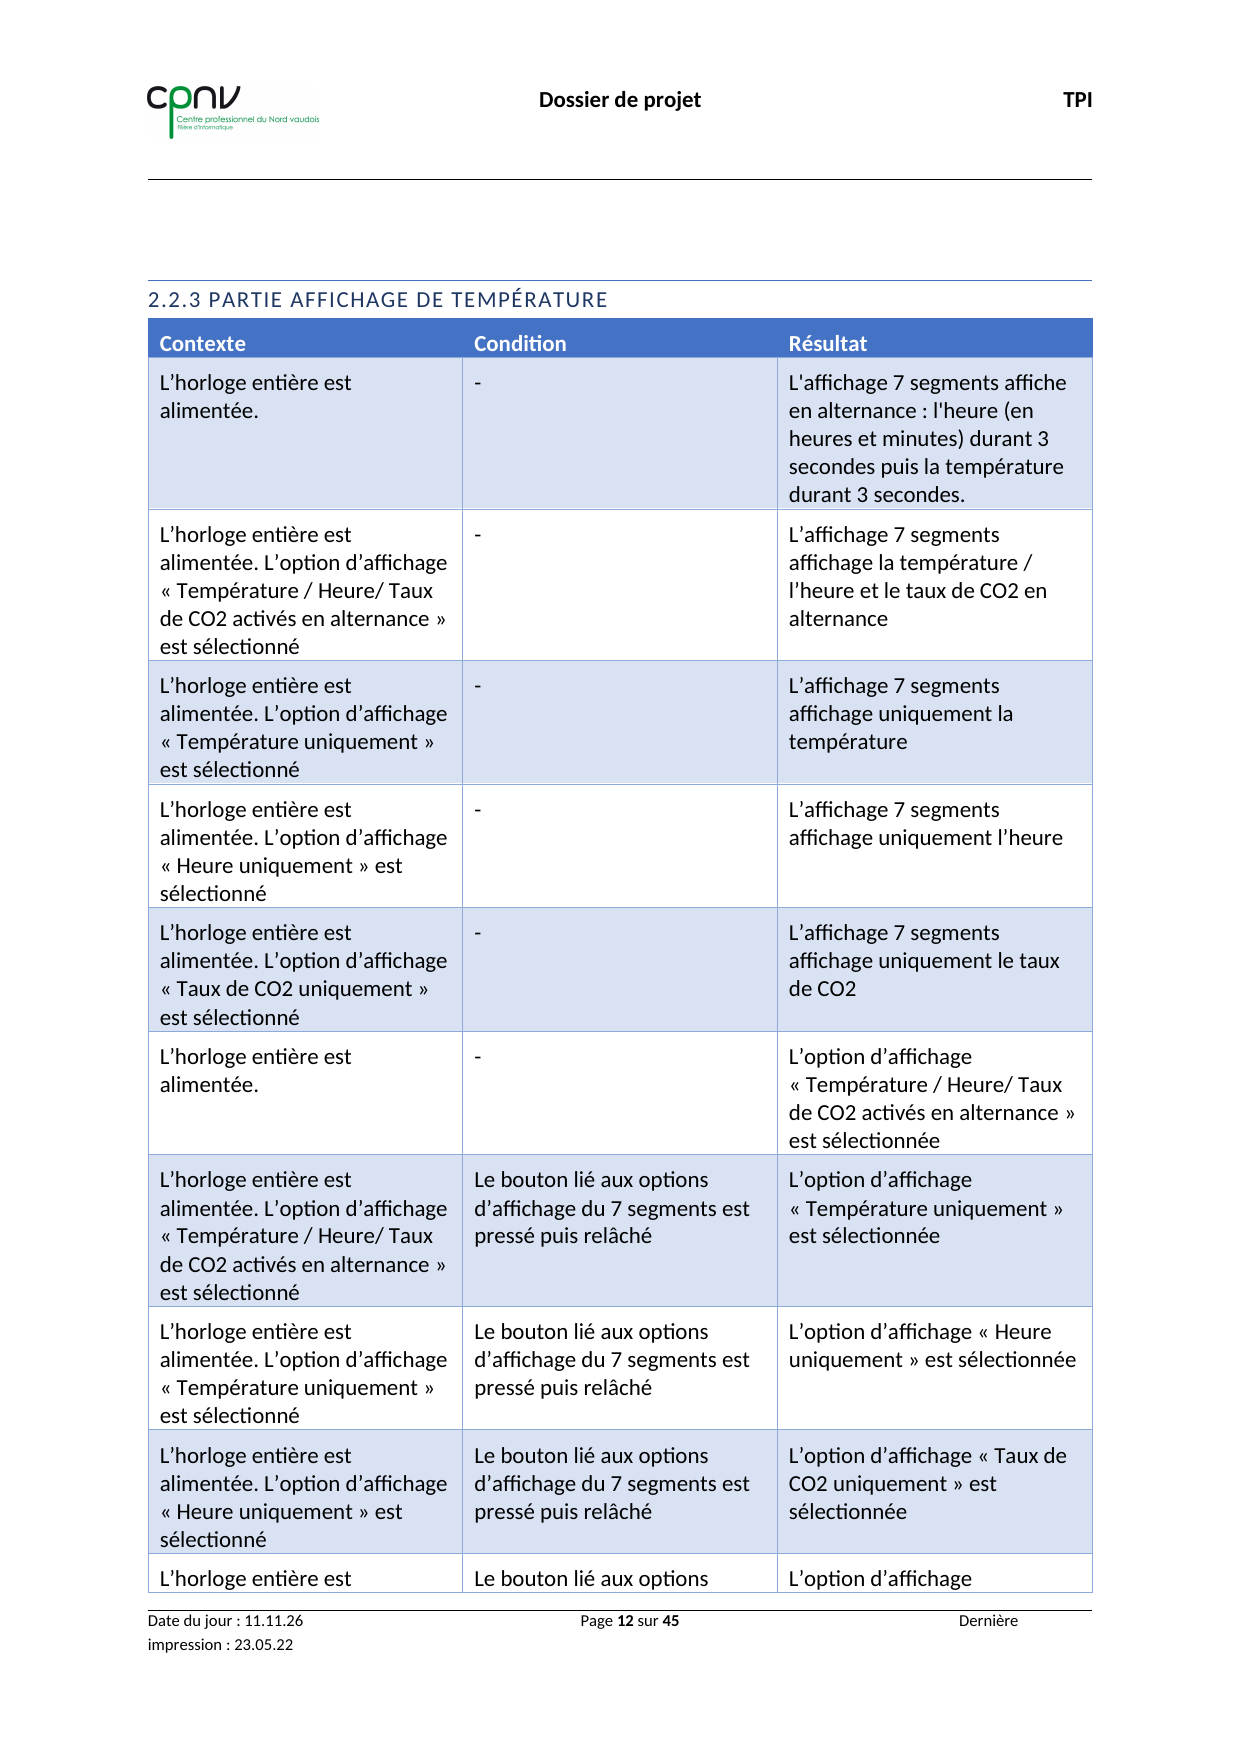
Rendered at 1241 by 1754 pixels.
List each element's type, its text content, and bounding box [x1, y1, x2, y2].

table_cell - [463, 1032, 777, 1154]
table_header Condition [463, 319, 777, 357]
table_cell L’horloge entière est alimentée. L’option d’affichage « Heure uniquement » est sélectionné [149, 1430, 462, 1553]
picture [147, 86, 319, 139]
subtitle 2.2.3 Partie Affichage de température [148, 281, 1092, 313]
table_cell L’horloge entière est alimentée. L’option d’affichage « Heure uniquement » est sélectionné [149, 785, 462, 907]
table_cell L’affichage 7 segments affichage uniquement l’heure [778, 785, 1092, 907]
table_cell L’horloge entière est alimentée. L’option d’affichage « Taux de CO2 uniquement » est sélectionné [149, 908, 462, 1031]
table_cell L’horloge entière est alimentée. L’option d’affichage « Température / Heure/ Taux de CO2 activés en alternance » est sélectionné [149, 510, 462, 660]
table_cell - [463, 358, 777, 508]
table_cell L'affichage 7 segments affiche en alternance : l'heure (en heures et minutes) durant 3 secondes puis la température durant 3 secondes. [778, 358, 1092, 508]
table_cell L’affichage 7 segments affichage uniquement la température [778, 661, 1092, 783]
table_cell - [463, 908, 777, 1031]
table_cell L’horloge entière est alimentée. L’option d’affichage « Température uniquement » est sélectionné [149, 1307, 462, 1429]
table_cell L’option d’affichage « Heure uniquement » est sélectionnée [778, 1307, 1092, 1429]
table_cell - [463, 510, 777, 660]
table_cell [778, 1554, 1092, 1592]
table_header Contexte [149, 319, 462, 357]
table_cell L’horloge entière est alimentée. [149, 358, 462, 508]
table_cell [463, 1554, 777, 1592]
table_cell Le bouton lié aux options d’affichage du 7 segments est pressé puis relâché [463, 1430, 777, 1553]
table_cell Le bouton lié aux options d’affichage du 7 segments est pressé puis relâché [463, 1307, 777, 1429]
table_cell L’affichage 7 segments affichage la température / l’heure et le taux de CO2 en alternance [778, 510, 1092, 660]
table_cell L’horloge entière est alimentée. L’option d’affichage « Température / Heure/ Taux de CO2 activés en alternance » est sélectionné [149, 1155, 462, 1306]
table_cell L’option d’affichage « Température / Heure/ Taux de CO2 activés en alternance » est sélectionnée [778, 1032, 1092, 1154]
table_cell - [463, 661, 777, 783]
table_cell L’horloge entière est alimentée. L’option d’affichage « Température uniquement » est sélectionné [149, 661, 462, 783]
table_cell - [463, 785, 777, 907]
table_cell L’affichage 7 segments affichage uniquement le taux de CO2 [778, 908, 1092, 1031]
table_header Résultat [778, 319, 1092, 357]
table_cell L’horloge entière est alimentée. [149, 1032, 462, 1154]
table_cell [149, 1554, 462, 1592]
table_cell Le bouton lié aux options d’affichage du 7 segments est pressé puis relâché [463, 1155, 777, 1306]
table_cell L’option d’affichage « Température uniquement » est sélectionnée [778, 1155, 1092, 1306]
table_cell L’option d’affichage « Taux de CO2 uniquement » est sélectionnée [778, 1430, 1092, 1553]
